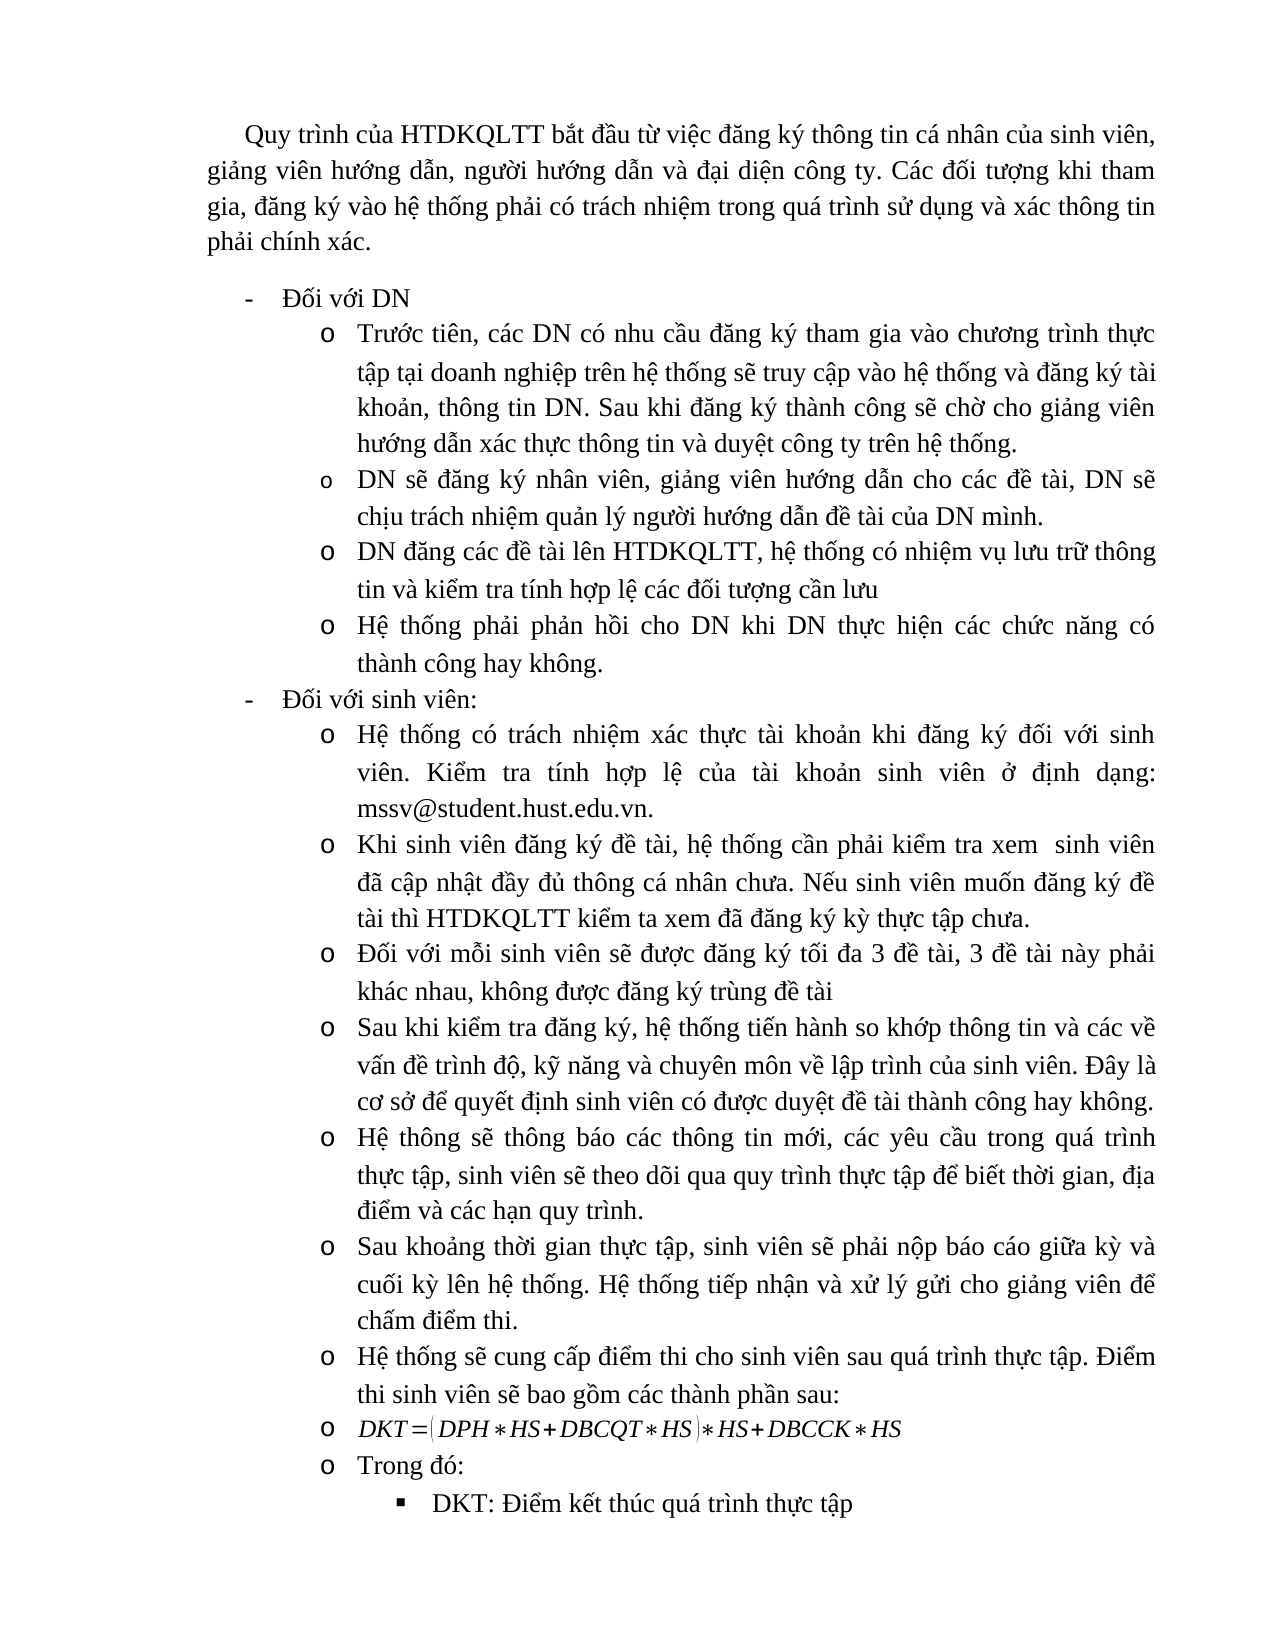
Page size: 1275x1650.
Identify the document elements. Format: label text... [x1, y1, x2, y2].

list Đối với mỗi sinh viên sẽ được đăng ký tối đa 3 đề tài, 3 đề tài này phải khác nhau, không được đăng ký trùng đề tài [319, 937, 1157, 1007]
list DN sẽ đăng ký nhân viên, giảng viên hướng dẫn cho các đề tài, DN sẽ chịu trách nhiệm quản lý người hướng dẫn đề tài của DN mình. [319, 463, 1157, 531]
list Hệ thông sẽ thông báo các thông tin mới, các yêu cầu trong quá trình thực tập, sinh viên sẽ theo dõi qua quy trình thực tập để biết thời gian, địa điểm và các hạn quy trình. [319, 1121, 1157, 1226]
text Quy trình của HTDKQLTT bắt đầu từ việc đăng ký thông tin cá nhân của sinh viên, giảng viên hướng dẫn, người hướng dẫn và đại diện công ty. Các đối tượng khi tham gia, đăng ký vào hệ thống phải có trách nhiệm trong quá trình sử dụng và xác thông tin phải chính xác. [207, 118, 1157, 256]
list Đối với DN [244, 282, 1157, 313]
list Sau khi kiểm tra đăng ký, hệ thống tiến hành so khớp thông tin và các về vấn đề trình độ, kỹ năng và chuyên môn về lập trình của sinh viên. Đây là cơ sở để quyết định sinh viên có được duyệt đề tài thành công hay không. [319, 1011, 1157, 1116]
list Hệ thống có trách nhiệm xác thực tài khoản khi đăng ký đối với sinh viên. Kiểm tra tính hợp lệ của tài khoản sinh viên ở định dạng: mssv@student.hust.edu.vn. [319, 718, 1157, 823]
list DKT: Điểm kết thúc quá trình thực tập [394, 1487, 1157, 1518]
list Sau khoảng thời gian thực tập, sinh viên sẽ phải nộp báo cáo giữa kỳ và cuối kỳ lên hệ thống. Hệ thống tiếp nhận và xử lý gửi cho giảng viên để chấm điểm thi. [319, 1230, 1157, 1335]
list DN đăng các đề tài lên HTDKQLTT, hệ thống có nhiệm vụ lưu trữ thông tin và kiểm tra tính hợp lệ các đối tượng cần lưu [319, 535, 1157, 604]
list Đối với sinh viên: [244, 683, 1157, 714]
list Hệ thống sẽ cung cấp điểm thi cho sinh viên sau quá trình thực tập. Điểm thi sinh viên sẽ bao gồm các thành phần sau: [319, 1340, 1157, 1409]
list Khi sinh viên đăng ký đề tài, hệ thống cần phải kiểm tra xem sinh viên đã cập nhật đầy đủ thông cá nhân chưa. Nếu sinh viên muốn đăng ký đề tài thì HTDKQLTT kiểm ta xem đã đăng ký kỳ thực tập chưa. [319, 828, 1157, 933]
list Hệ thống phải phản hồi cho DN khi DN thực hiện các chức năng có thành công hay không. [319, 609, 1157, 678]
list Trước tiên, các DN có nhu cầu đăng ký tham gia vào chương trình thực tập tại doanh nghiệp trên hệ thống sẽ truy cập vào hệ thống và đăng ký tài khoản, thông tin DN. Sau khi đăng ký thành công sẽ chờ cho giảng viên hướng dẫn xác thực thông tin và duyệt công ty trên hệ thống. [319, 318, 1157, 458]
list Trong đó: [319, 1449, 1157, 1482]
